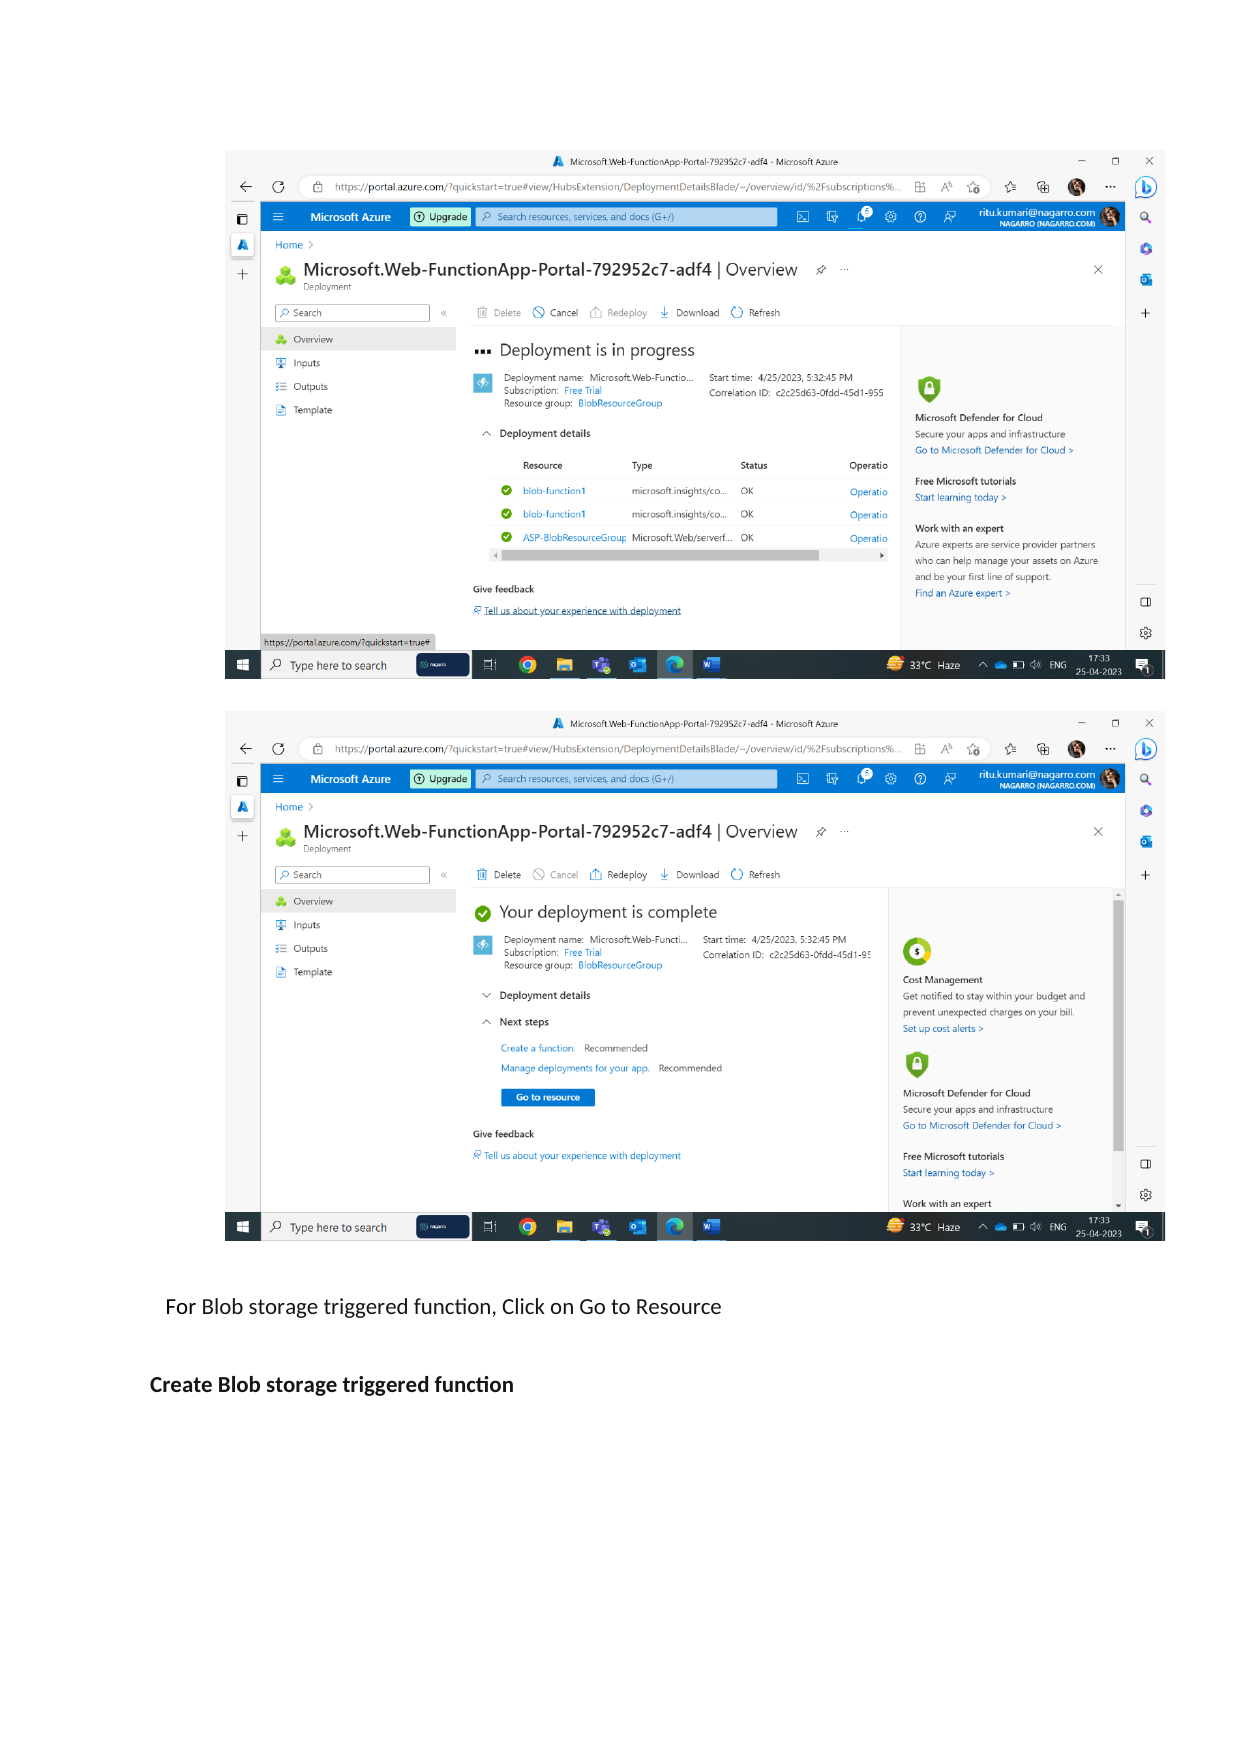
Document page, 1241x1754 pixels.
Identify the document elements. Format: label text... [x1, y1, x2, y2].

subtitle Create Blob storage triggered function [150, 1370, 1090, 1398]
picture [225, 711, 1166, 1241]
picture [225, 150, 1166, 679]
subtitle For Blob storage triggered function, Click on Go to Resource [150, 1292, 1090, 1320]
